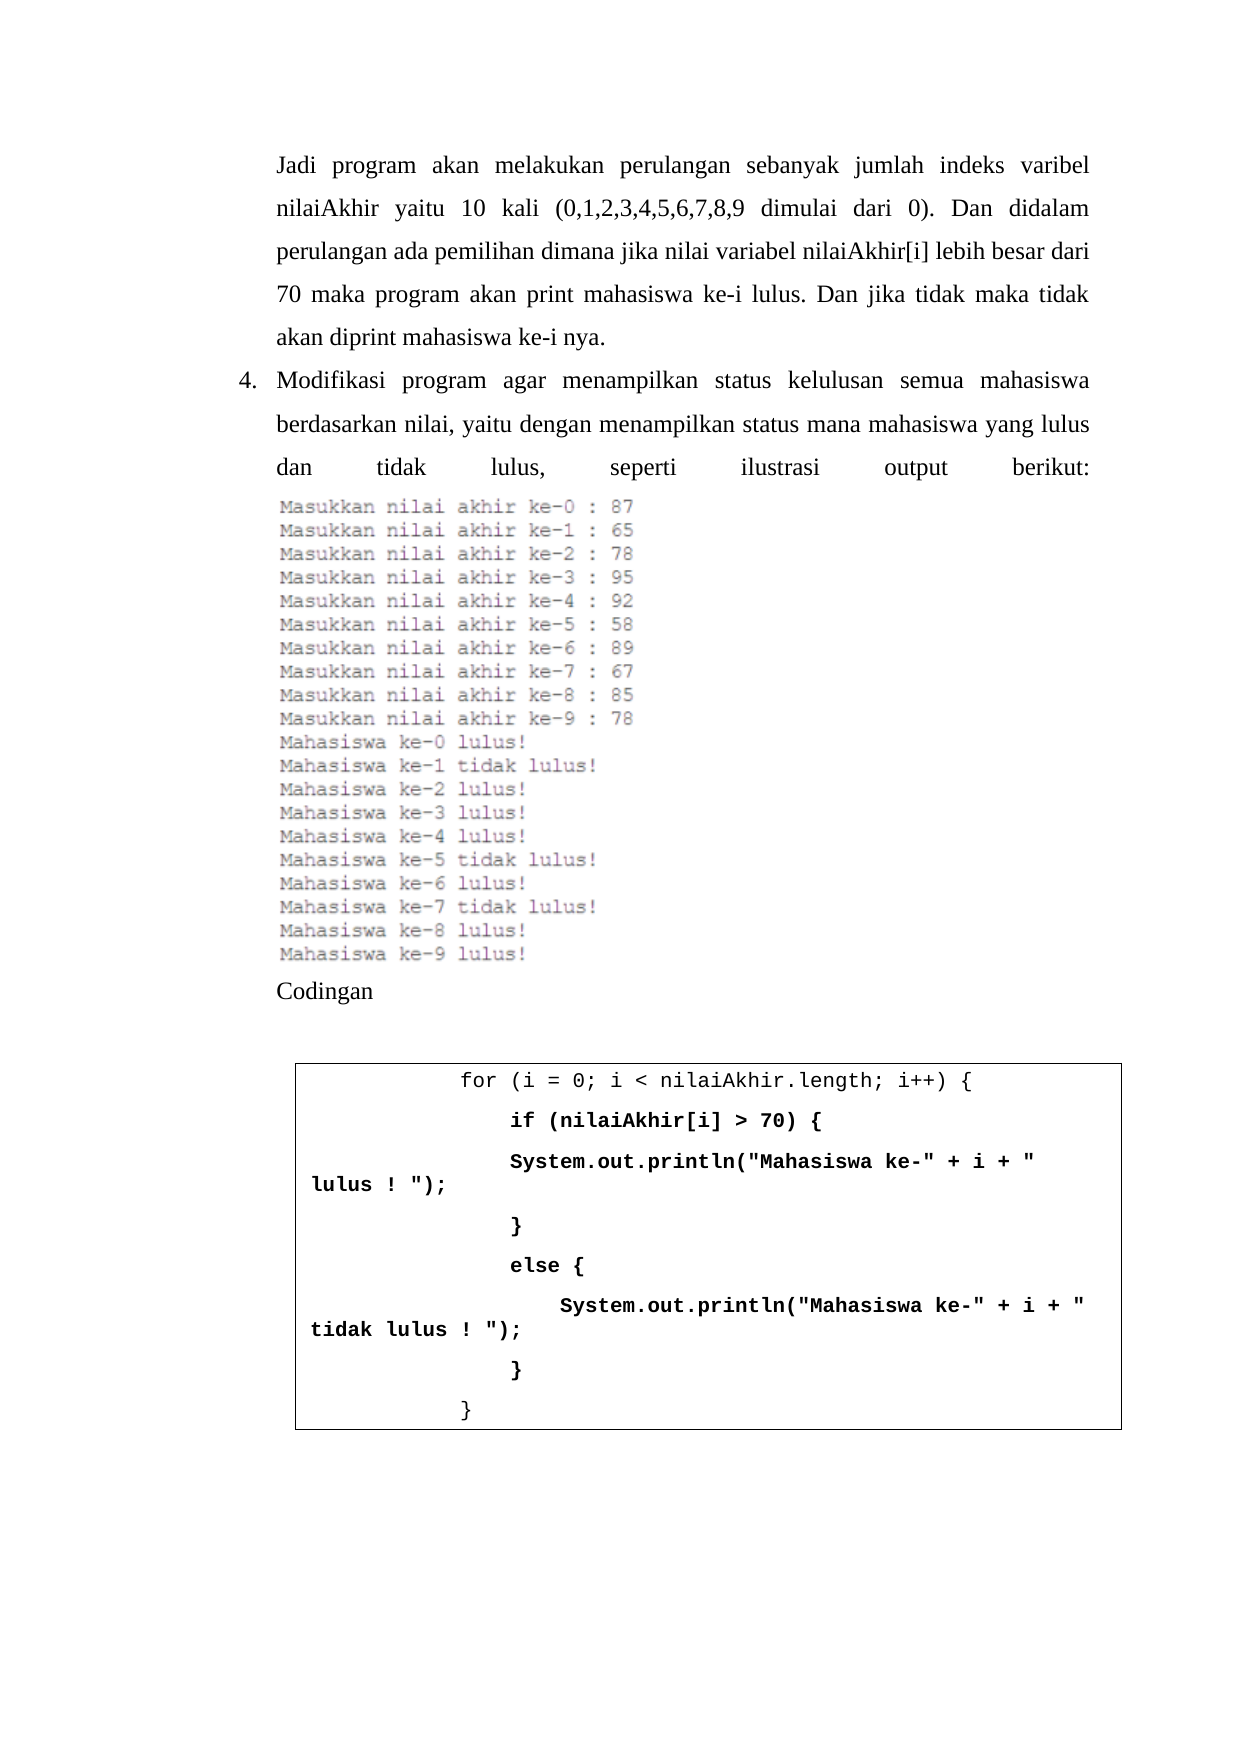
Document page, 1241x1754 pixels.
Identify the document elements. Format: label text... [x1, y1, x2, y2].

list Codingan [276, 976, 1090, 1005]
picture [276, 494, 636, 963]
list Jadi program akan melakukan perulangan sebanyak jumlah indeks varibel nilaiAkhir yaitu 10 kali (0,1,2,3,4,5,6,7,8,9 dimulai dari 0). Dan didalam perulangan ada pemilihan dimana jika nilai variabel nilaiAkhir[i] lebih besar dari 70 maka program akan print mahasiswa ke-i lulus. Dan jika tidak maka tidak akan diprint mahasiswa ke-i nya. [276, 150, 1090, 351]
